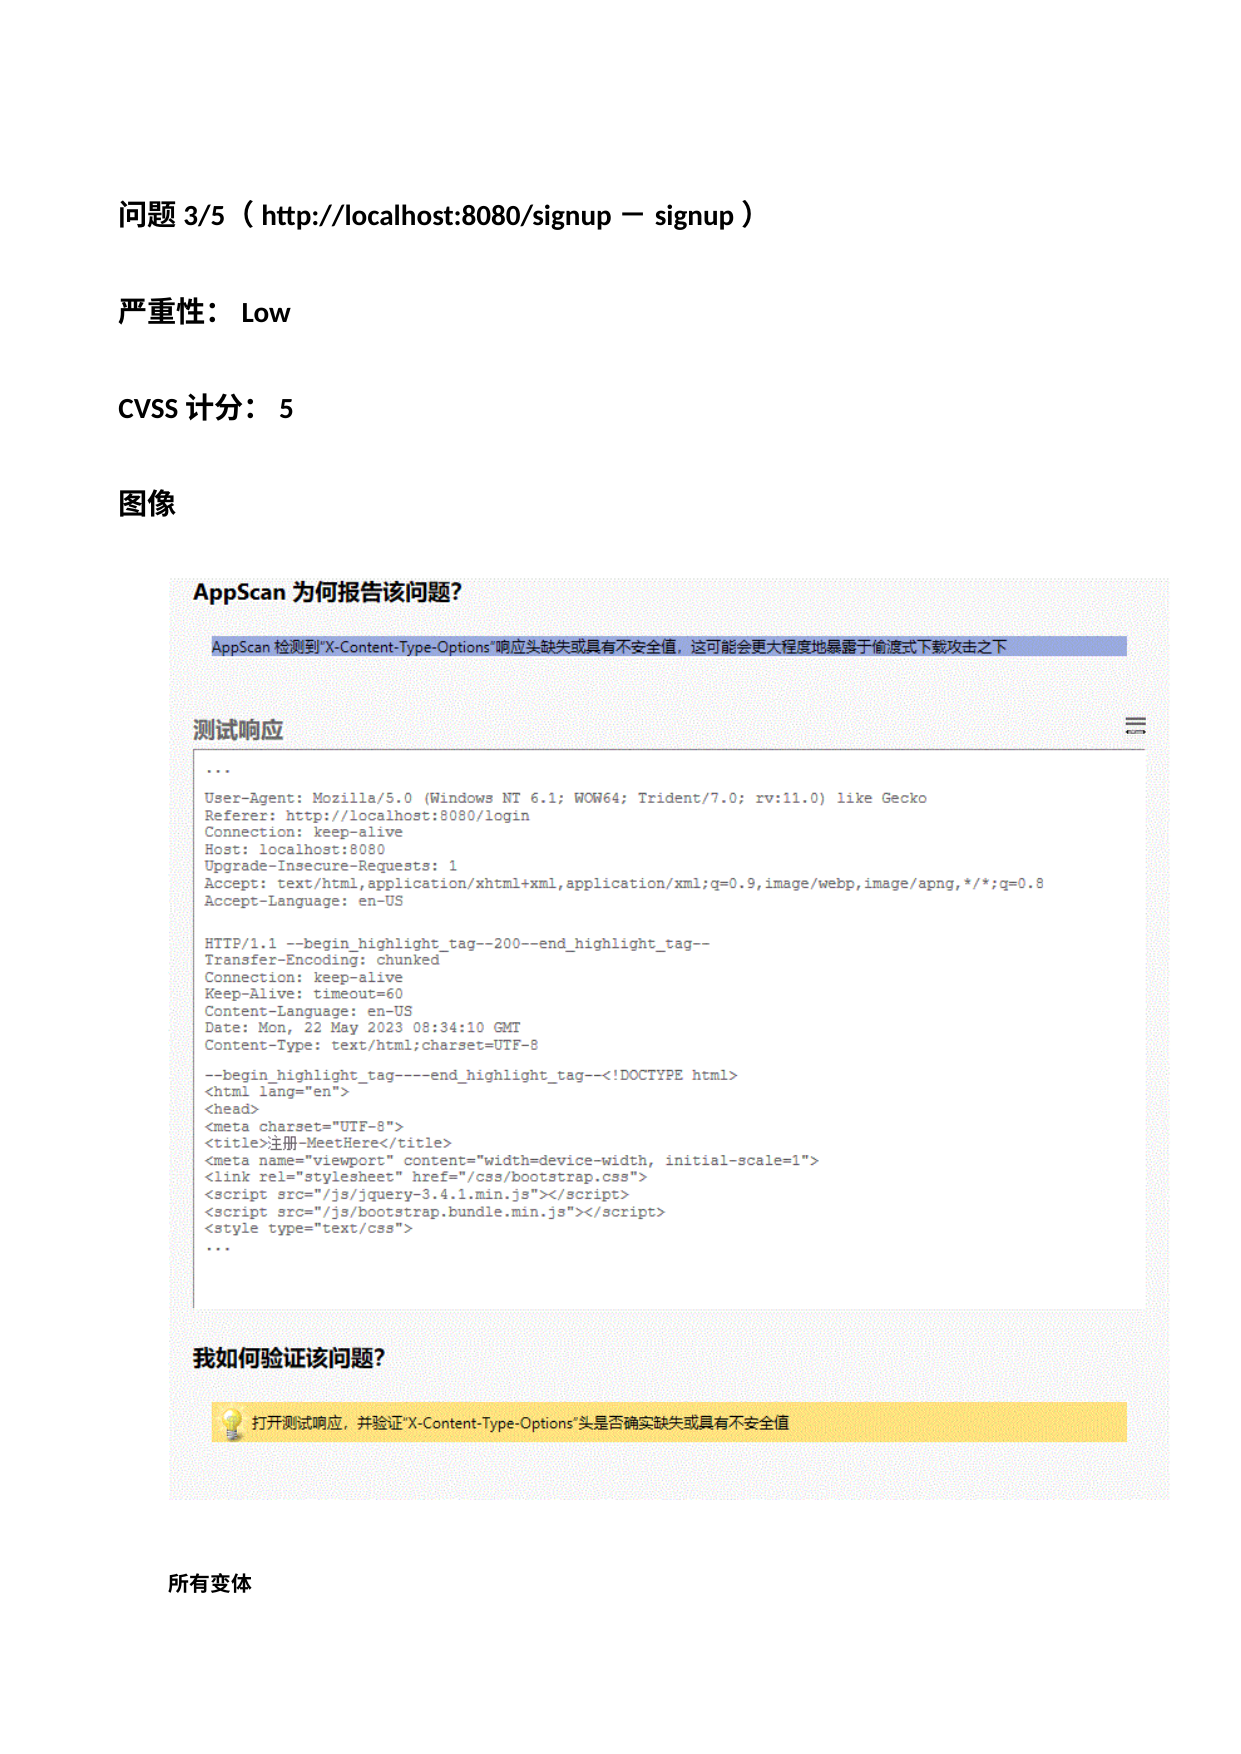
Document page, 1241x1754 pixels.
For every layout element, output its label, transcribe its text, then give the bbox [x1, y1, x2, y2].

subtitle 图像 [118, 480, 1122, 523]
subtitle 严重性： Low [118, 288, 1122, 330]
subtitle CVSS 计分： 5 [118, 384, 1122, 427]
text 所有变体 [118, 1569, 1122, 1597]
picture [168, 576, 1171, 1500]
subtitle 问题 3/5（ http://localhost:8080/signup － signup ） [118, 192, 1122, 234]
